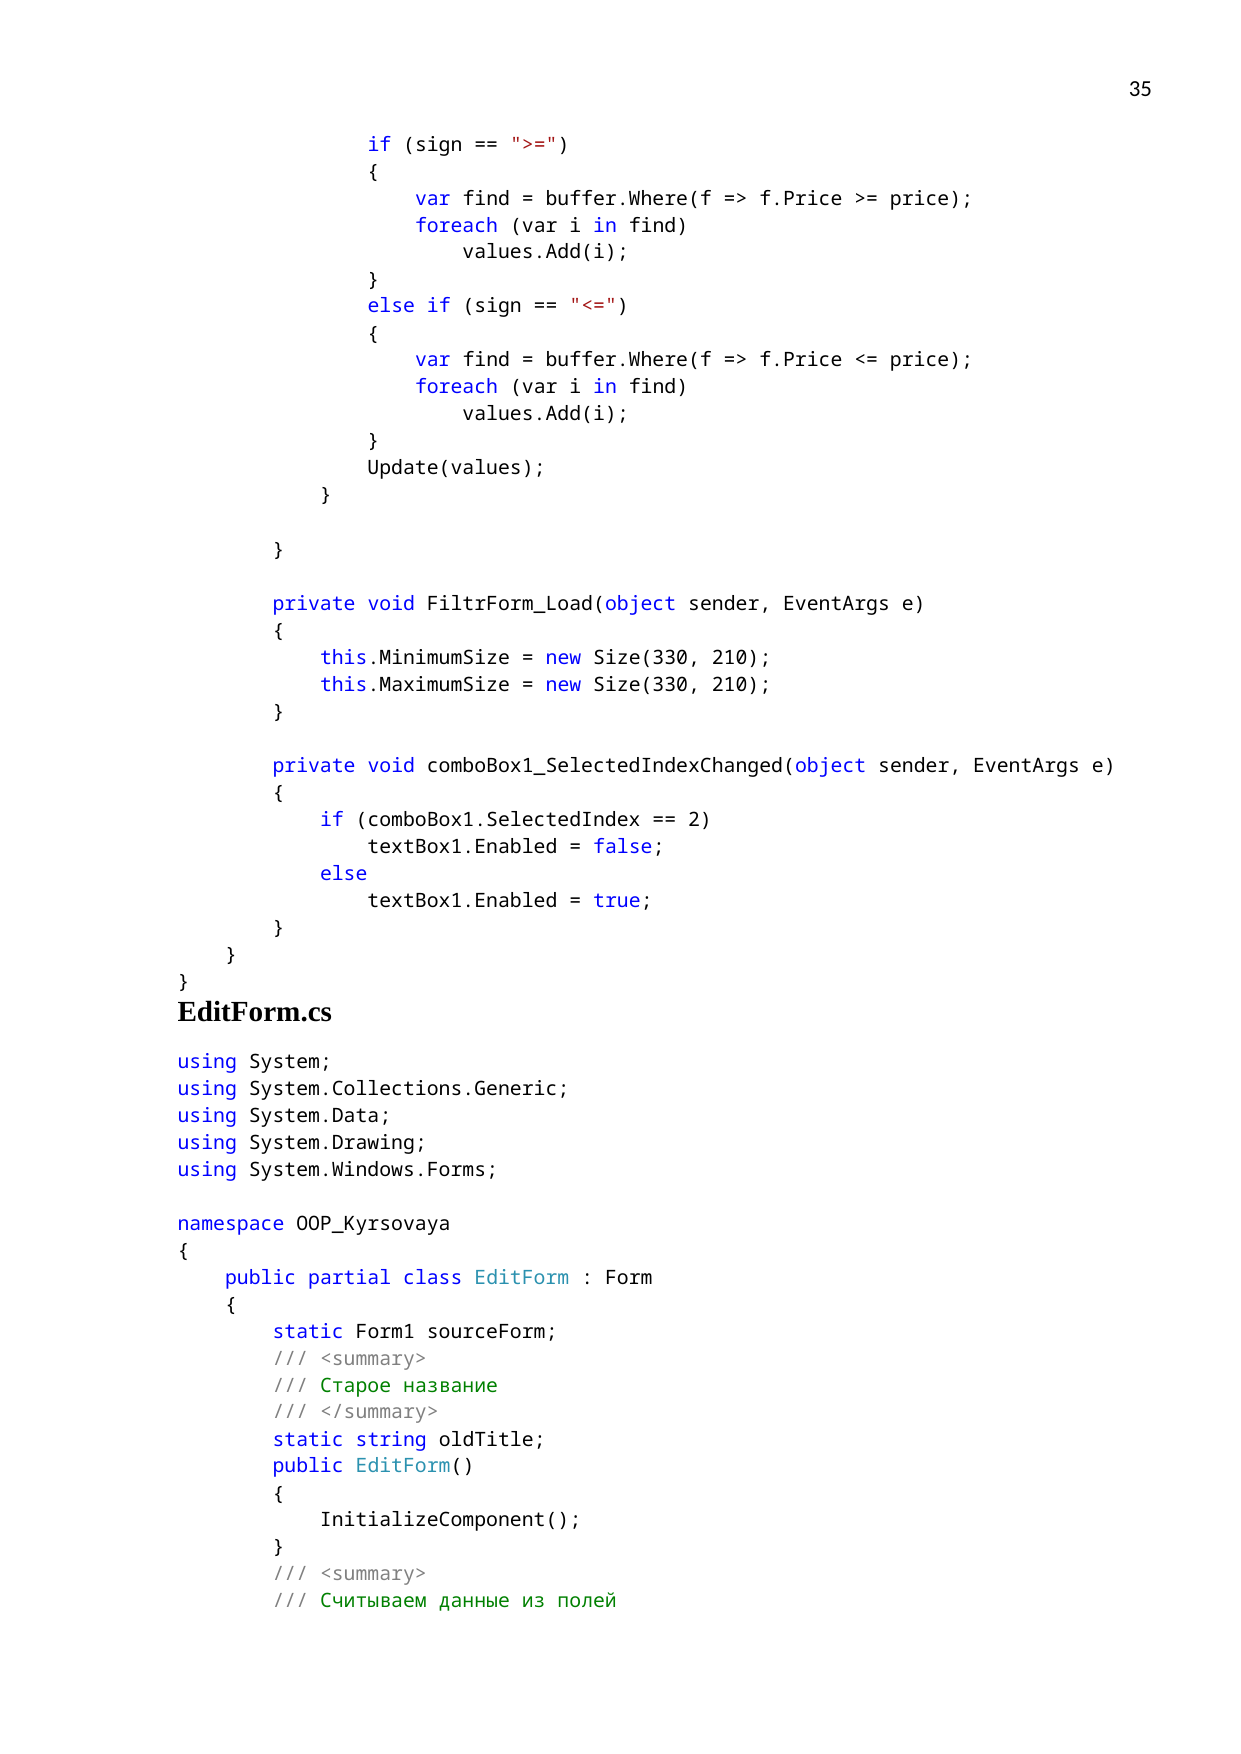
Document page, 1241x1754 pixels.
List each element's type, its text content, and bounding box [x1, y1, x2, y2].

text using System.Drawing; [177, 1128, 1152, 1155]
text /// Считываем данные из полей [177, 1587, 1152, 1614]
text public partial class EditForm : Form [177, 1263, 1152, 1290]
text using System; [177, 1047, 1152, 1074]
text values.Add(i); [177, 400, 1152, 427]
text EditForm.cs [177, 994, 1152, 1028]
text } [177, 940, 1152, 967]
text var find = buffer.Where(f => f.Price <= price); [177, 346, 1152, 373]
text foreach (var i in find) [177, 373, 1152, 400]
text /// </summary> [177, 1398, 1152, 1425]
text } [177, 697, 1152, 724]
text } [177, 913, 1152, 940]
text { [177, 778, 1152, 805]
text private void FiltrForm_Load(object sender, EventArgs e) [177, 589, 1152, 617]
text this.MinimumSize = new Size(330, 210); [177, 643, 1152, 671]
text } [177, 265, 1152, 292]
text /// Старое название [177, 1371, 1152, 1398]
text /// <summary> [177, 1560, 1152, 1587]
text } [177, 427, 1152, 454]
text textBox1.Enabled = true; [177, 886, 1152, 913]
text using System.Windows.Forms; [177, 1155, 1152, 1182]
text } [177, 536, 1152, 563]
text else [177, 859, 1152, 886]
text { [177, 1236, 1152, 1263]
text { [177, 319, 1152, 346]
text } [177, 967, 1152, 994]
text using System.Data; [177, 1101, 1152, 1128]
text static Form1 sourceForm; [177, 1317, 1152, 1344]
text this.MaximumSize = new Size(330, 210); [177, 671, 1152, 697]
text else if (sign == "<=") [177, 292, 1152, 319]
text } [177, 481, 1152, 508]
text if (sign == ">=") [177, 130, 1152, 157]
text private void comboBox1_SelectedIndexChanged(object sender, EventArgs e) [177, 751, 1152, 778]
text public EditForm() [177, 1452, 1152, 1479]
text } [177, 1533, 1152, 1560]
text var find = buffer.Where(f => f.Price >= price); [177, 184, 1152, 211]
text InitializeComponent(); [177, 1506, 1152, 1533]
text Update(values); [177, 454, 1152, 481]
text if (comboBox1.SelectedIndex == 2) [177, 805, 1152, 832]
text foreach (var i in find) [177, 211, 1152, 238]
text /// <summary> [177, 1344, 1152, 1371]
text using System.Collections.Generic; [177, 1074, 1152, 1101]
text { [177, 1479, 1152, 1506]
text static string oldTitle; [177, 1425, 1152, 1452]
text { [177, 157, 1152, 184]
text namespace OOP_Kyrsovaya [177, 1209, 1152, 1236]
text { [177, 617, 1152, 643]
text values.Add(i); [177, 238, 1152, 265]
text textBox1.Enabled = false; [177, 832, 1152, 859]
text { [177, 1290, 1152, 1317]
